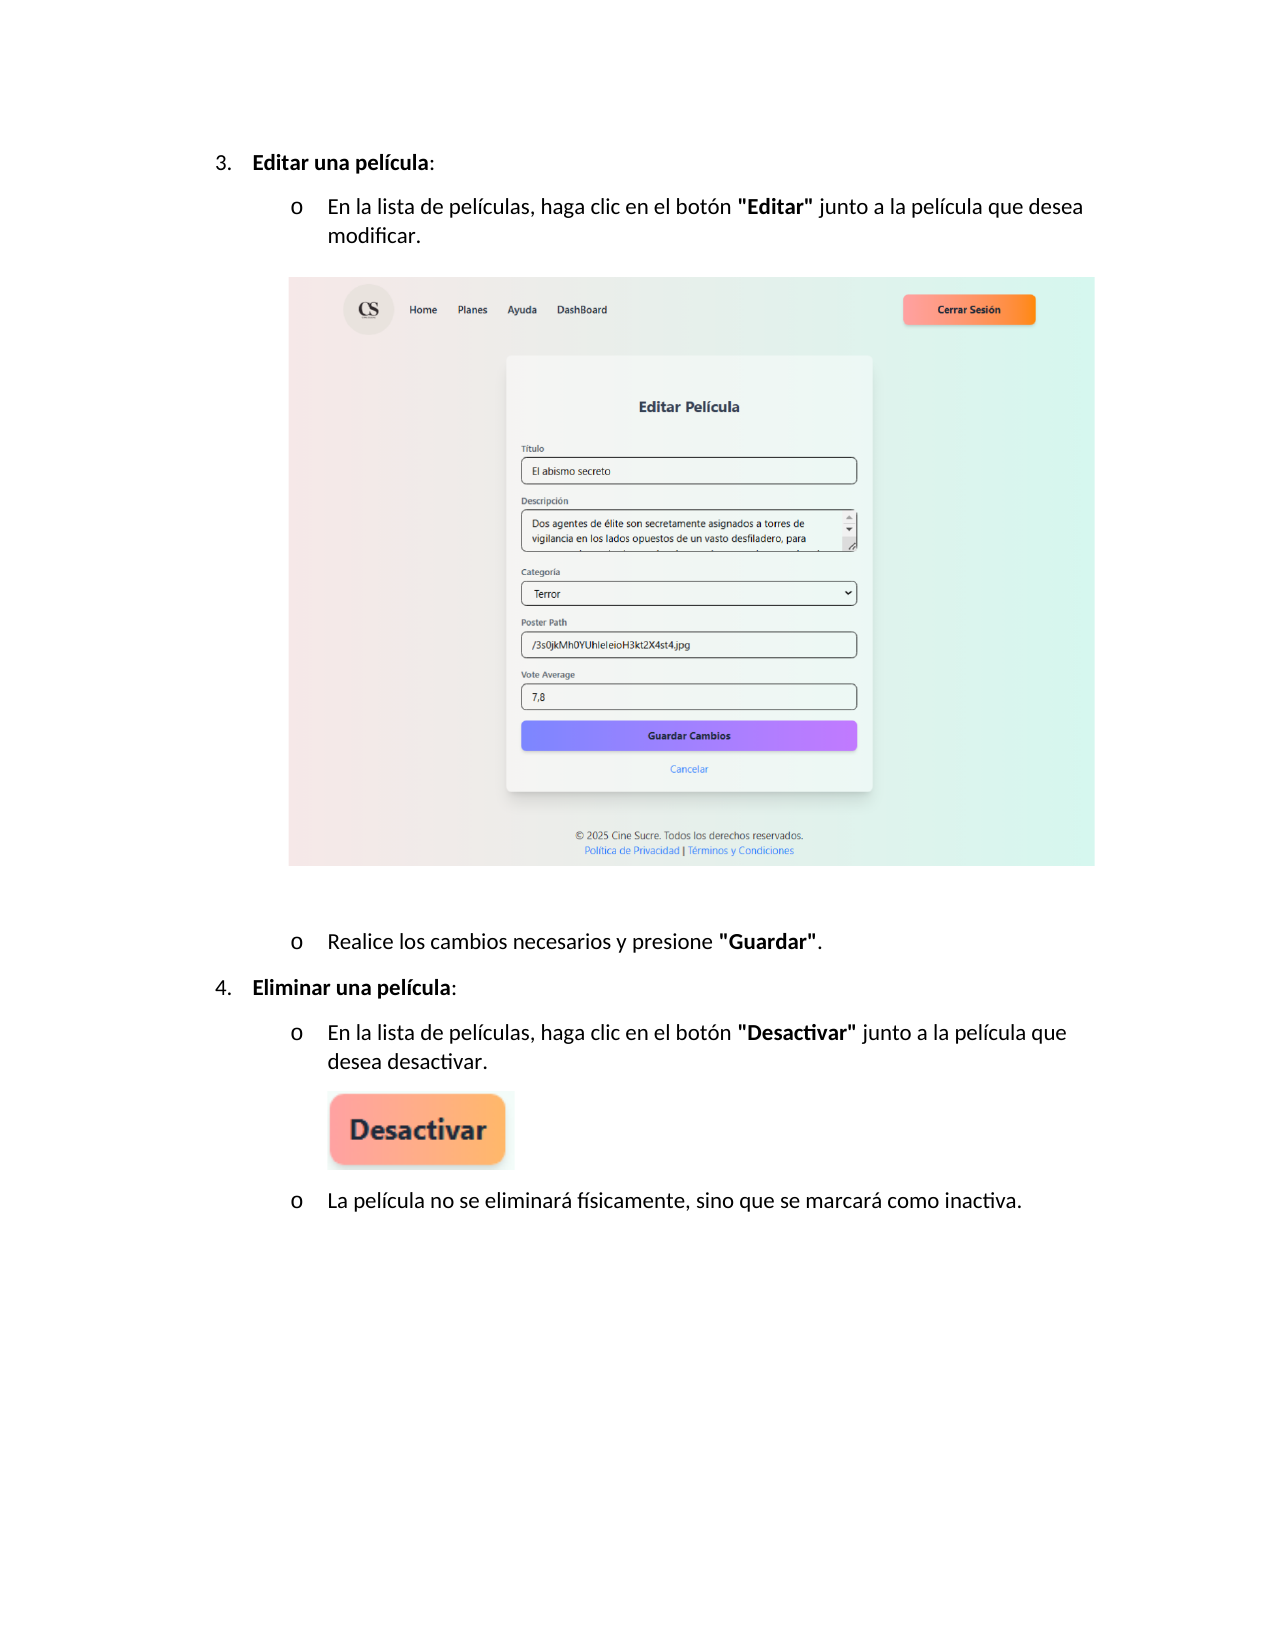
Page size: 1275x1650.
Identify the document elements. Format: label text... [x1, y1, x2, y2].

list En la lista de películas, haga clic en el botón "Desactivar" junto a la película que desea desactivar. [290, 1018, 1098, 1075]
list Realice los cambios necesarios y presione "Guardar". [290, 927, 1098, 956]
list La película no se eliminará físicamente, sino que se marcará como inactiva. [290, 1186, 1098, 1216]
list En la lista de películas, haga clic en el botón "Editar" junto a la película que desea modificar. [290, 192, 1098, 249]
picture [327, 1091, 515, 1170]
picture [288, 277, 1095, 866]
list Eliminar una película: [215, 973, 1098, 1001]
list Editar una película: [215, 148, 1098, 176]
